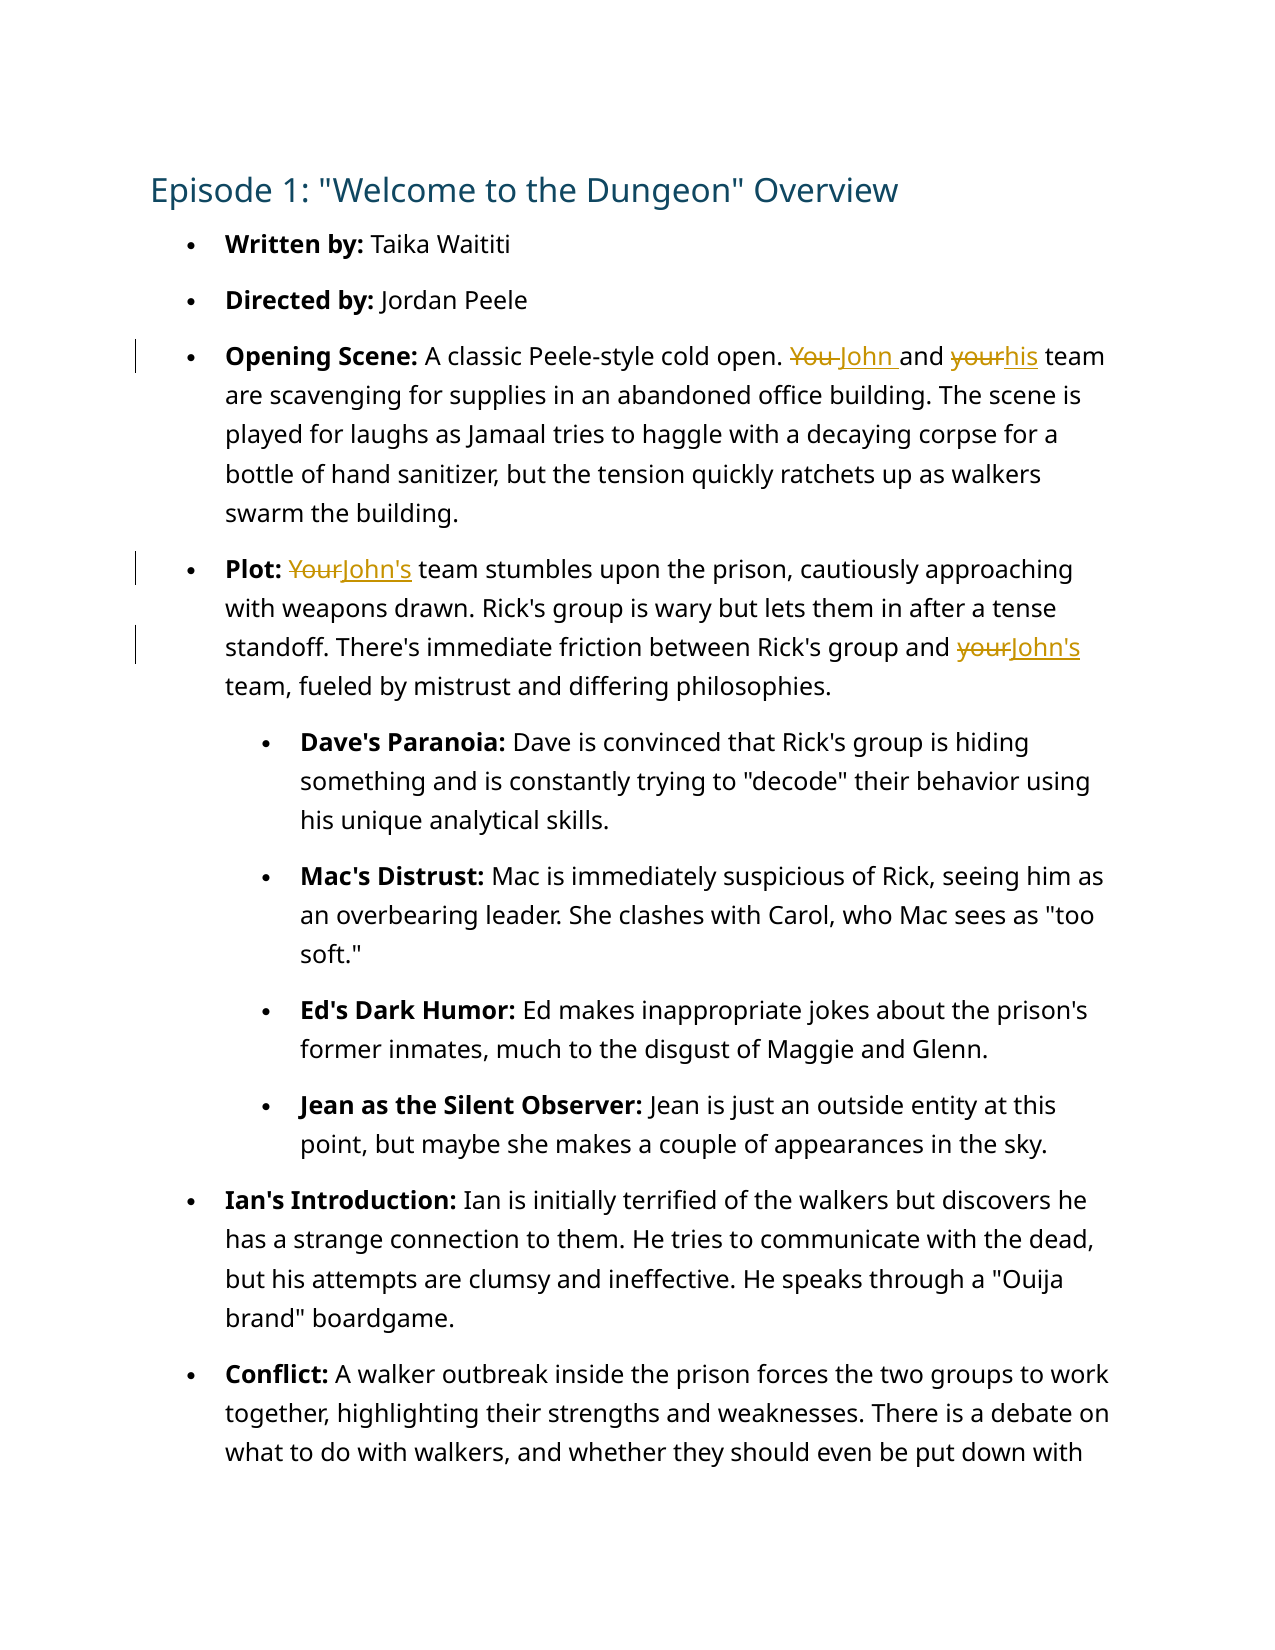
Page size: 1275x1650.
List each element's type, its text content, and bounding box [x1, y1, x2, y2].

list Plot: team stumbles upon the prison, cautiously approaching with weapons drawn. Rick's group is wary but lets them in after a tense standoff. There's immediate friction between Rick's group and team, fueled by mistrust and differing philosophies. [187, 551, 1125, 703]
list Mac's Distrust: Mac is immediately suspicious of Rick, seeing him as an overbearing leader. She clashes with Carol, who Mac sees as "too soft." [262, 859, 1125, 971]
list Ian's Introduction: Ian is initially terrified of the walkers but discovers he has a strange connection to them. He tries to communicate with the dead, but his attempts are clumsy and ineffective. He speaks through a "Ouija brand" boardgame. [187, 1183, 1125, 1334]
list Ed's Dark Humor: Ed makes inappropriate jokes about the prison's former inmates, much to the disgust of Maggie and Glenn. [262, 993, 1125, 1066]
subtitle Episode 1: "Welcome to the Dungeon" Overview [150, 167, 1125, 212]
list Written by: Taika Waititi [187, 227, 1125, 261]
list Jean as the Silent Observer: Jean is just an outside entity at this point, but maybe she makes a couple of appearances in the sky. [262, 1088, 1125, 1161]
list Directed by: Jordan Peele [187, 283, 1125, 317]
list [187, 1356, 1125, 1469]
list Opening Scene: A classic Peele-style cold open. and team are scavenging for supplies in an abandoned office building. The scene is played for laughs as Jamaal tries to haggle with a decaying corpse for a bottle of hand sanitizer, but the tension quickly ratchets up as walkers swarm the building. [187, 339, 1125, 529]
list Dave's Paranoia: Dave is convinced that Rick's group is hiding something and is constantly trying to "decode" their behavior using his unique analytical skills. [262, 725, 1125, 837]
